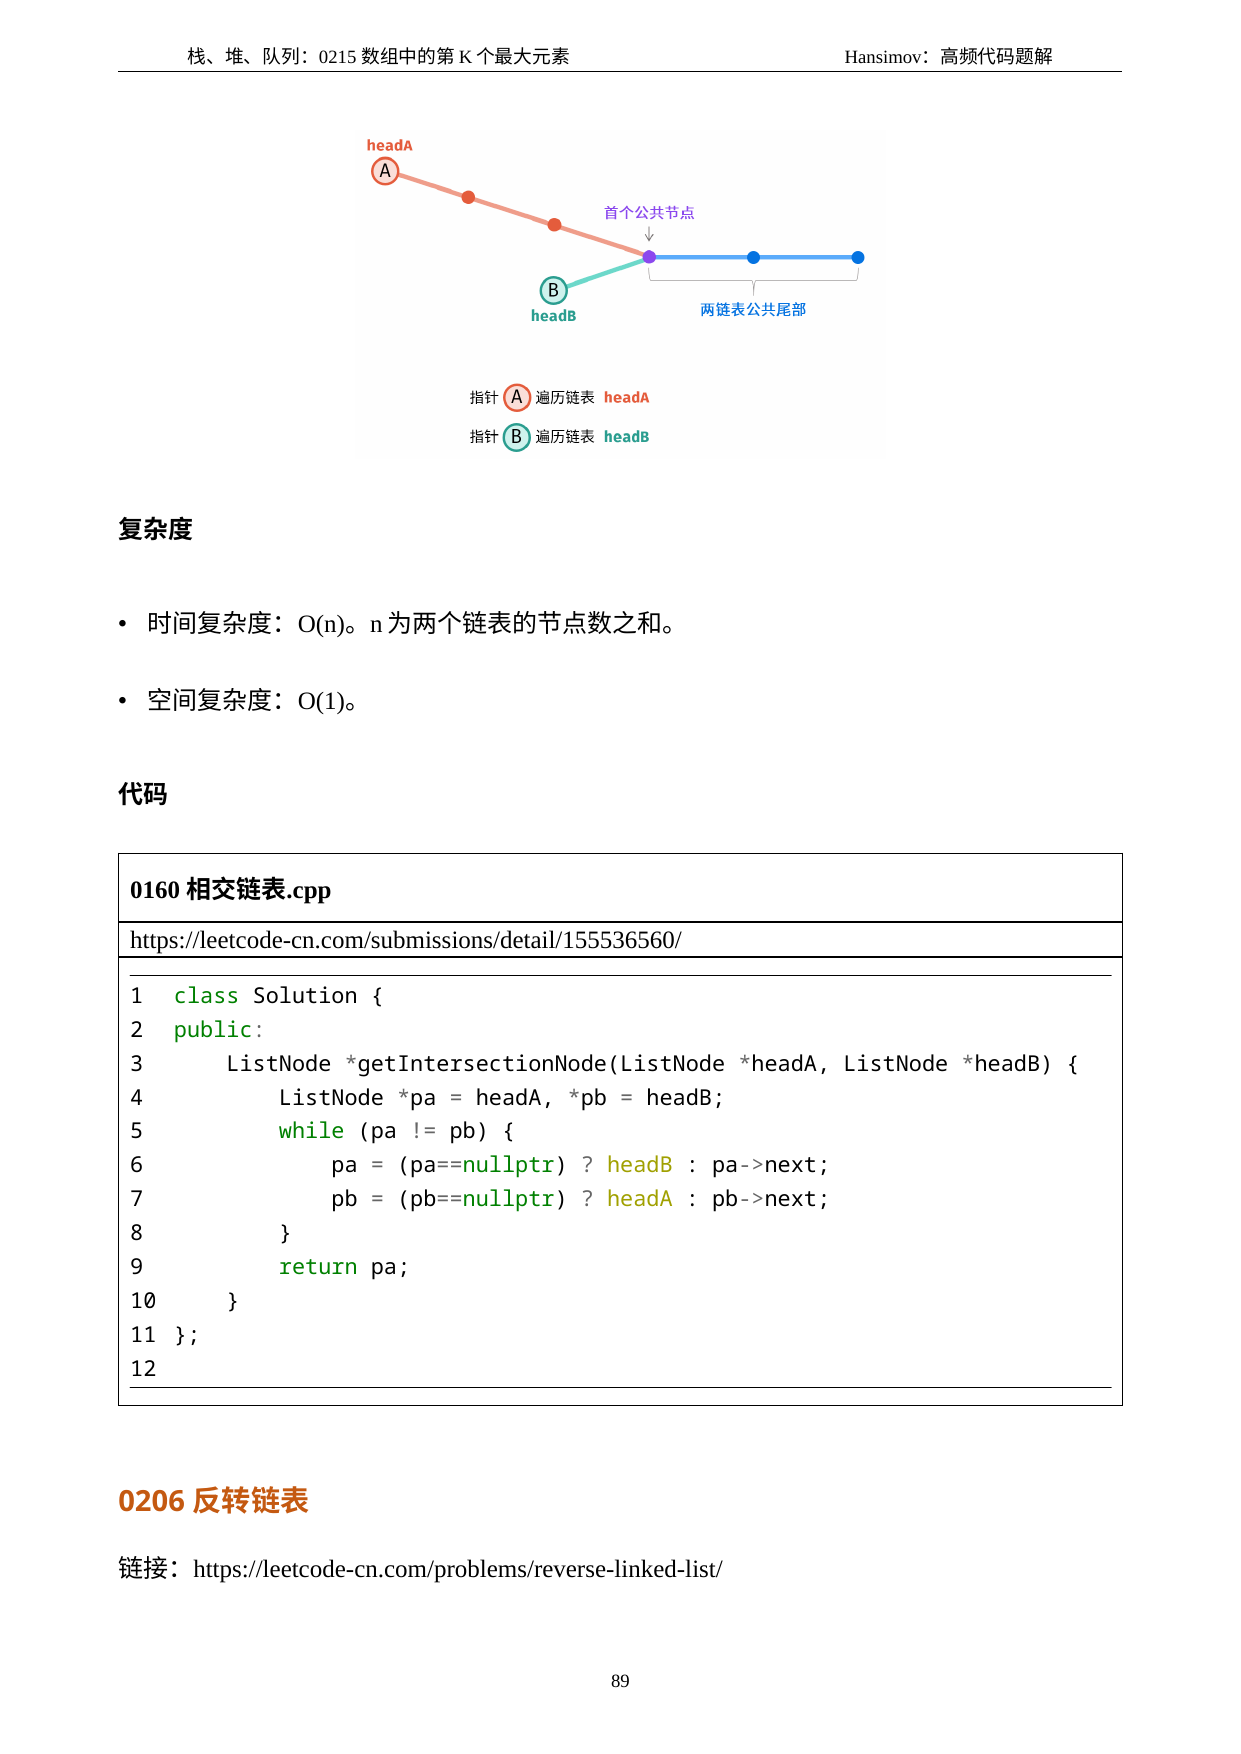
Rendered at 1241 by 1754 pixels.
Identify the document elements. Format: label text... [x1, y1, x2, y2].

table_header 0160 相交链表.cpp [119, 854, 1122, 921]
text 链接：https://leetcode-cn.com/problems/reverse-linked-list/ [118, 1532, 1122, 1600]
table_cell class Solution { public: ListNode *getIntersectionNode(ListNode *headA, ListNode *headB) { ListNode *pa = headA, *pb = headB; while (pa != pb) { pa = (pa==nullptr) ? headB : pa->next; pb = (pb==nullptr) ? headA : pb->next; } return pa; } }; [119, 958, 1122, 1405]
picture [354, 130, 886, 459]
table_cell https://leetcode-cn.com/submissions/detail/155536560/ [119, 923, 1122, 956]
subtitle 复杂度 [118, 494, 1097, 562]
subtitle 0206 反转链表 [118, 1464, 1097, 1532]
text 空间复杂度：O(1)。 [118, 664, 1122, 732]
subtitle 代码 [118, 758, 1097, 826]
text 时间复杂度：O(n)。n为两个链表的节点数之和。 [118, 588, 1122, 656]
